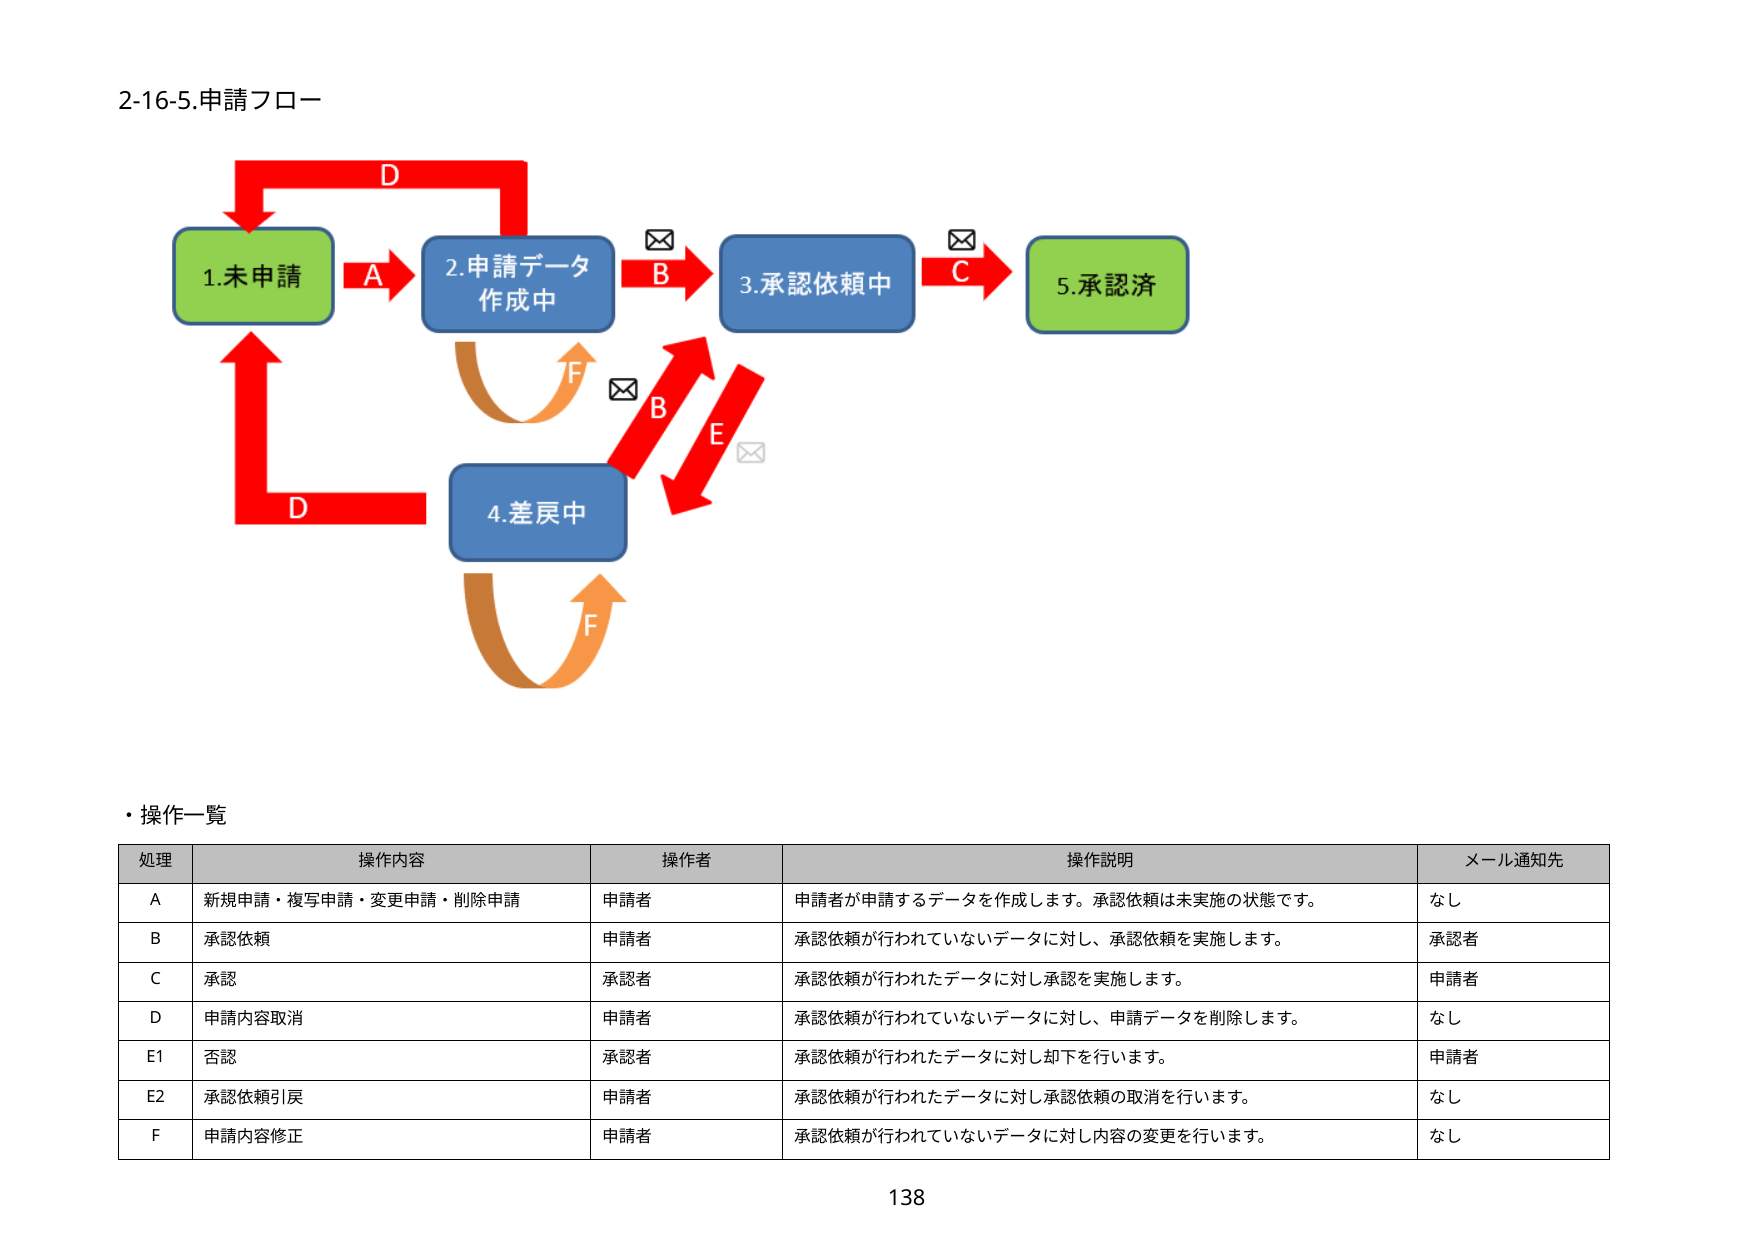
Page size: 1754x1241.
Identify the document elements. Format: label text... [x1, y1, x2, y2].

table_cell なし [1418, 884, 1609, 922]
table_cell 承認 [193, 963, 590, 1001]
table_cell 否認 [193, 1041, 590, 1080]
table_header 処理 [119, 845, 192, 883]
table_cell 承認者 [591, 1041, 782, 1080]
table_cell 申請者が申請するデータを作成します。承認依頼は未実施の状態です。 [783, 884, 1417, 922]
table_cell E1 [119, 1041, 192, 1080]
table_cell 承認依頼が行われたデータに対し承認依頼の取消を行います。 [783, 1081, 1417, 1119]
table_cell B [119, 923, 192, 962]
table_cell 申請内容修正 [193, 1120, 590, 1158]
table_cell F [119, 1120, 192, 1158]
table_cell 申請者 [591, 884, 782, 922]
table_cell 申請者 [591, 1081, 782, 1119]
table_cell 申請者 [591, 923, 782, 962]
table_cell 承認依頼 [193, 923, 590, 962]
table_cell 申請者 [591, 1002, 782, 1040]
table_cell 承認依頼が行われたデータに対し却下を行います。 [783, 1041, 1417, 1080]
table_cell 承認依頼引戻 [193, 1081, 590, 1119]
table_cell 申請者 [1418, 1041, 1609, 1080]
picture [151, 143, 1216, 706]
table_cell 承認依頼が行われたデータに対し承認を実施します。 [783, 963, 1417, 1001]
table_cell 申請者 [1418, 963, 1609, 1001]
table_header メール通知先 [1418, 845, 1609, 883]
table_cell E2 [119, 1081, 192, 1119]
table_header 操作説明 [783, 845, 1417, 883]
text ・操作一覧 [118, 784, 1695, 843]
table_cell 新規申請・複写申請・変更申請・削除申請 [193, 884, 590, 922]
table_cell 承認依頼が行われていないデータに対し、申請データを削除します。 [783, 1002, 1417, 1040]
subtitle 申請フロー [118, 69, 1695, 128]
table_cell 申請内容取消 [193, 1002, 590, 1040]
table_header 操作者 [591, 845, 782, 883]
table_cell なし [1418, 1081, 1609, 1119]
table_cell 承認依頼が行われていないデータに対し内容の変更を行います。 [783, 1120, 1417, 1158]
table_cell なし [1418, 1002, 1609, 1040]
table_cell C [119, 963, 192, 1001]
table_cell 承認者 [1418, 923, 1609, 962]
table_cell A [119, 884, 192, 922]
table_cell D [119, 1002, 192, 1040]
table_cell 申請者 [591, 1120, 782, 1158]
table_cell 承認依頼が行われていないデータに対し、承認依頼を実施します。 [783, 923, 1417, 962]
table_header 操作内容 [193, 845, 590, 883]
table_cell なし [1418, 1120, 1609, 1158]
table_cell 承認者 [591, 963, 782, 1001]
